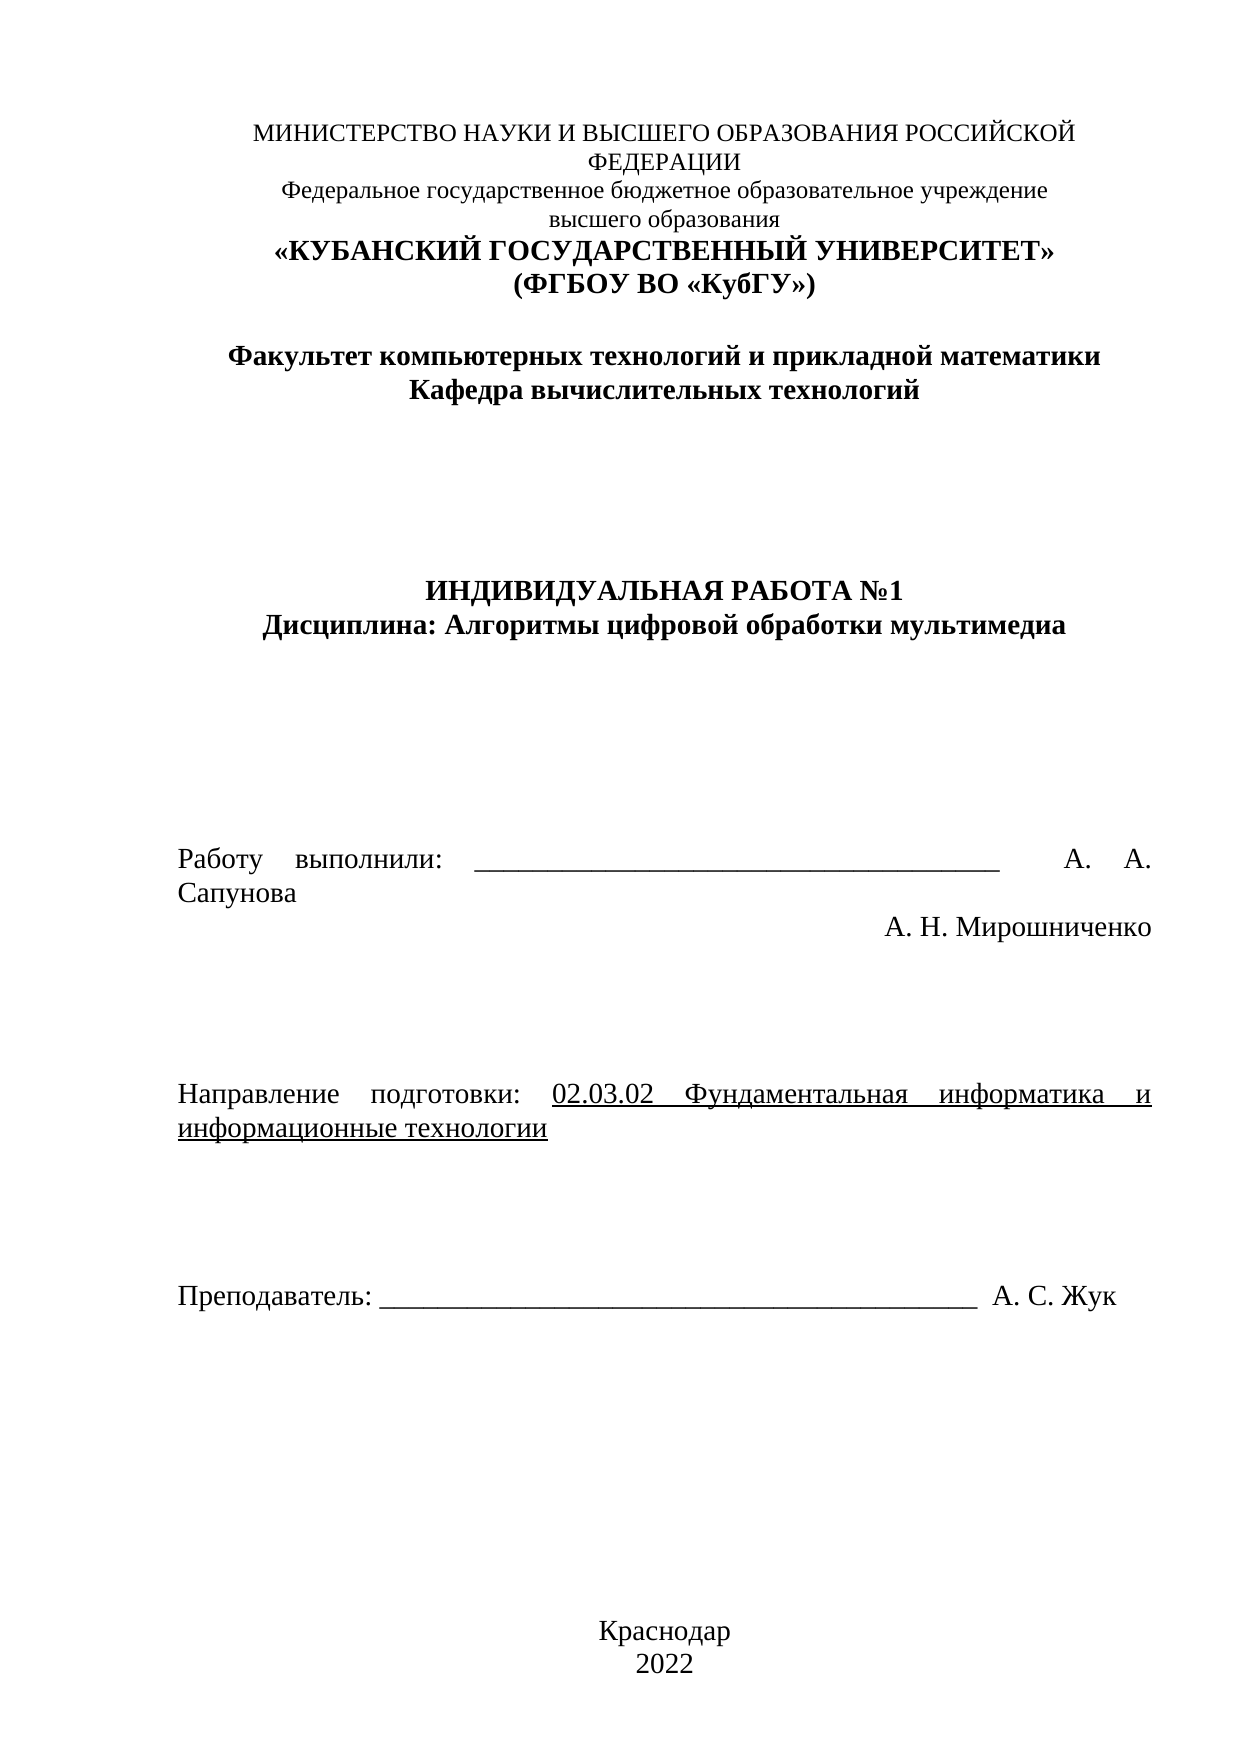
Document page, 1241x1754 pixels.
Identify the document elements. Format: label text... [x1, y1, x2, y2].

text Министерство науки и высшего образования Российской Федерации [177, 118, 1152, 176]
text А. Н. Мирошниченко [177, 909, 1152, 942]
text Факультет компьютерных технологий и прикладной математики [177, 338, 1152, 372]
text Федеральное государственное бюджетное образовательное учреждение [177, 176, 1152, 204]
text Дисциплина: Алгоритмы цифровой обработки мультимедиа [177, 607, 1152, 640]
text Направление подготовки: 02.03.02 Фундаментальная информатика и информационные технологии [177, 1076, 1152, 1143]
text Работу выполнили: ____________________________________ А. А. Сапунова [177, 842, 1152, 909]
text (ФГБОУ ВО «КубГУ») [177, 267, 1152, 300]
text Кафедра вычислительных технологий [177, 372, 1152, 406]
text «КУБАНСКИЙ ГОСУДАРСТВЕННЫЙ УНИВЕРСИТЕТ» [177, 233, 1152, 267]
text Преподаватель: _________________________________________ А. С. Жук [177, 1278, 1152, 1311]
text высшего образования [177, 204, 1152, 233]
text ИНДИВИДУАЛЬНАЯ РАБОТА №1 [177, 573, 1152, 607]
